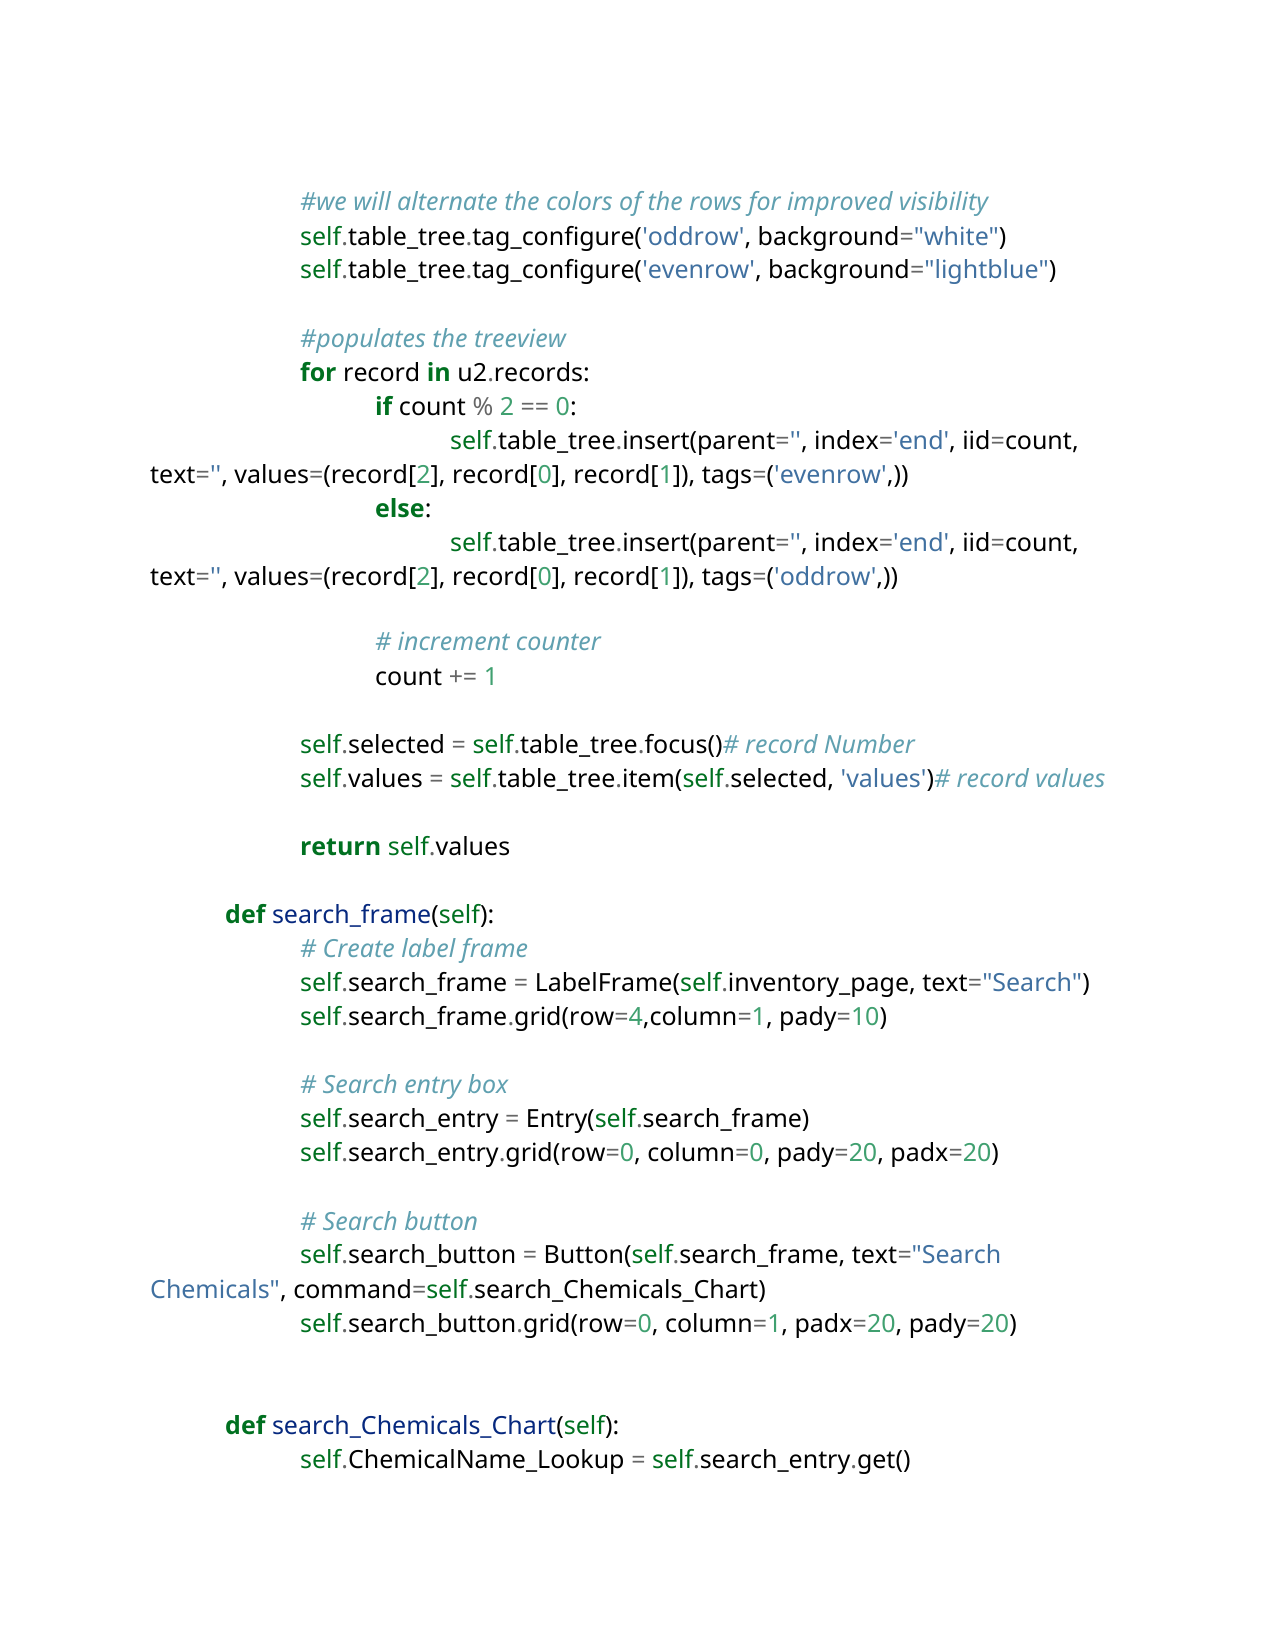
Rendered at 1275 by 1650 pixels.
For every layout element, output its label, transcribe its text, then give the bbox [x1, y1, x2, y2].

text self.values = self.table_tree.item(self.selected, 'values')# record values [150, 760, 1125, 794]
text self.search_entry = Entry(self.search_frame) [150, 1101, 1125, 1135]
text #populates the treeview [150, 320, 1125, 354]
text self.table_tree.tag_configure('oddrow', background="white") [150, 218, 1125, 252]
text def search_Chemicals_Chart(self): [150, 1407, 1125, 1442]
text self.table_tree.tag_configure('evenrow', background="lightblue") [150, 252, 1125, 286]
text self.search_frame = LabelFrame(self.inventory_page, text="Search") [150, 965, 1125, 999]
text if count % 2 == 0: [150, 388, 1125, 422]
text self.table_tree.insert(parent='', index='end', iid=count, text='', values=(record[2], record[0], record[1]), tags=('evenrow',)) [150, 422, 1125, 491]
text count += 1 [150, 658, 1125, 692]
text # Create label frame [150, 931, 1125, 965]
text self.ChemicalName_Lookup = self.search_entry.get() [150, 1442, 1125, 1476]
text # Search button [150, 1203, 1125, 1237]
text #we will alternate the colors of the rows for improved visibility [150, 184, 1125, 218]
text return self.values [150, 828, 1125, 862]
text else: [150, 491, 1125, 525]
text for record in u2.records: [150, 354, 1125, 388]
text # increment counter [150, 624, 1125, 658]
text # Search entry box [150, 1067, 1125, 1101]
text self.search_button = Button(self.search_frame, text="Search Chemicals", command=self.search_Chemicals_Chart) [150, 1237, 1125, 1305]
text self.table_tree.insert(parent='', index='end', iid=count, text='', values=(record[2], record[0], record[1]), tags=('oddrow',)) [150, 525, 1125, 593]
text def search_frame(self): [150, 897, 1125, 931]
text self.selected = self.table_tree.focus()# record Number [150, 726, 1125, 760]
text self.search_entry.grid(row=0, column=0, pady=20, padx=20) [150, 1135, 1125, 1169]
text self.search_button.grid(row=0, column=1, padx=20, pady=20) [150, 1305, 1125, 1339]
text self.search_frame.grid(row=4,column=1, pady=10) [150, 999, 1125, 1033]
